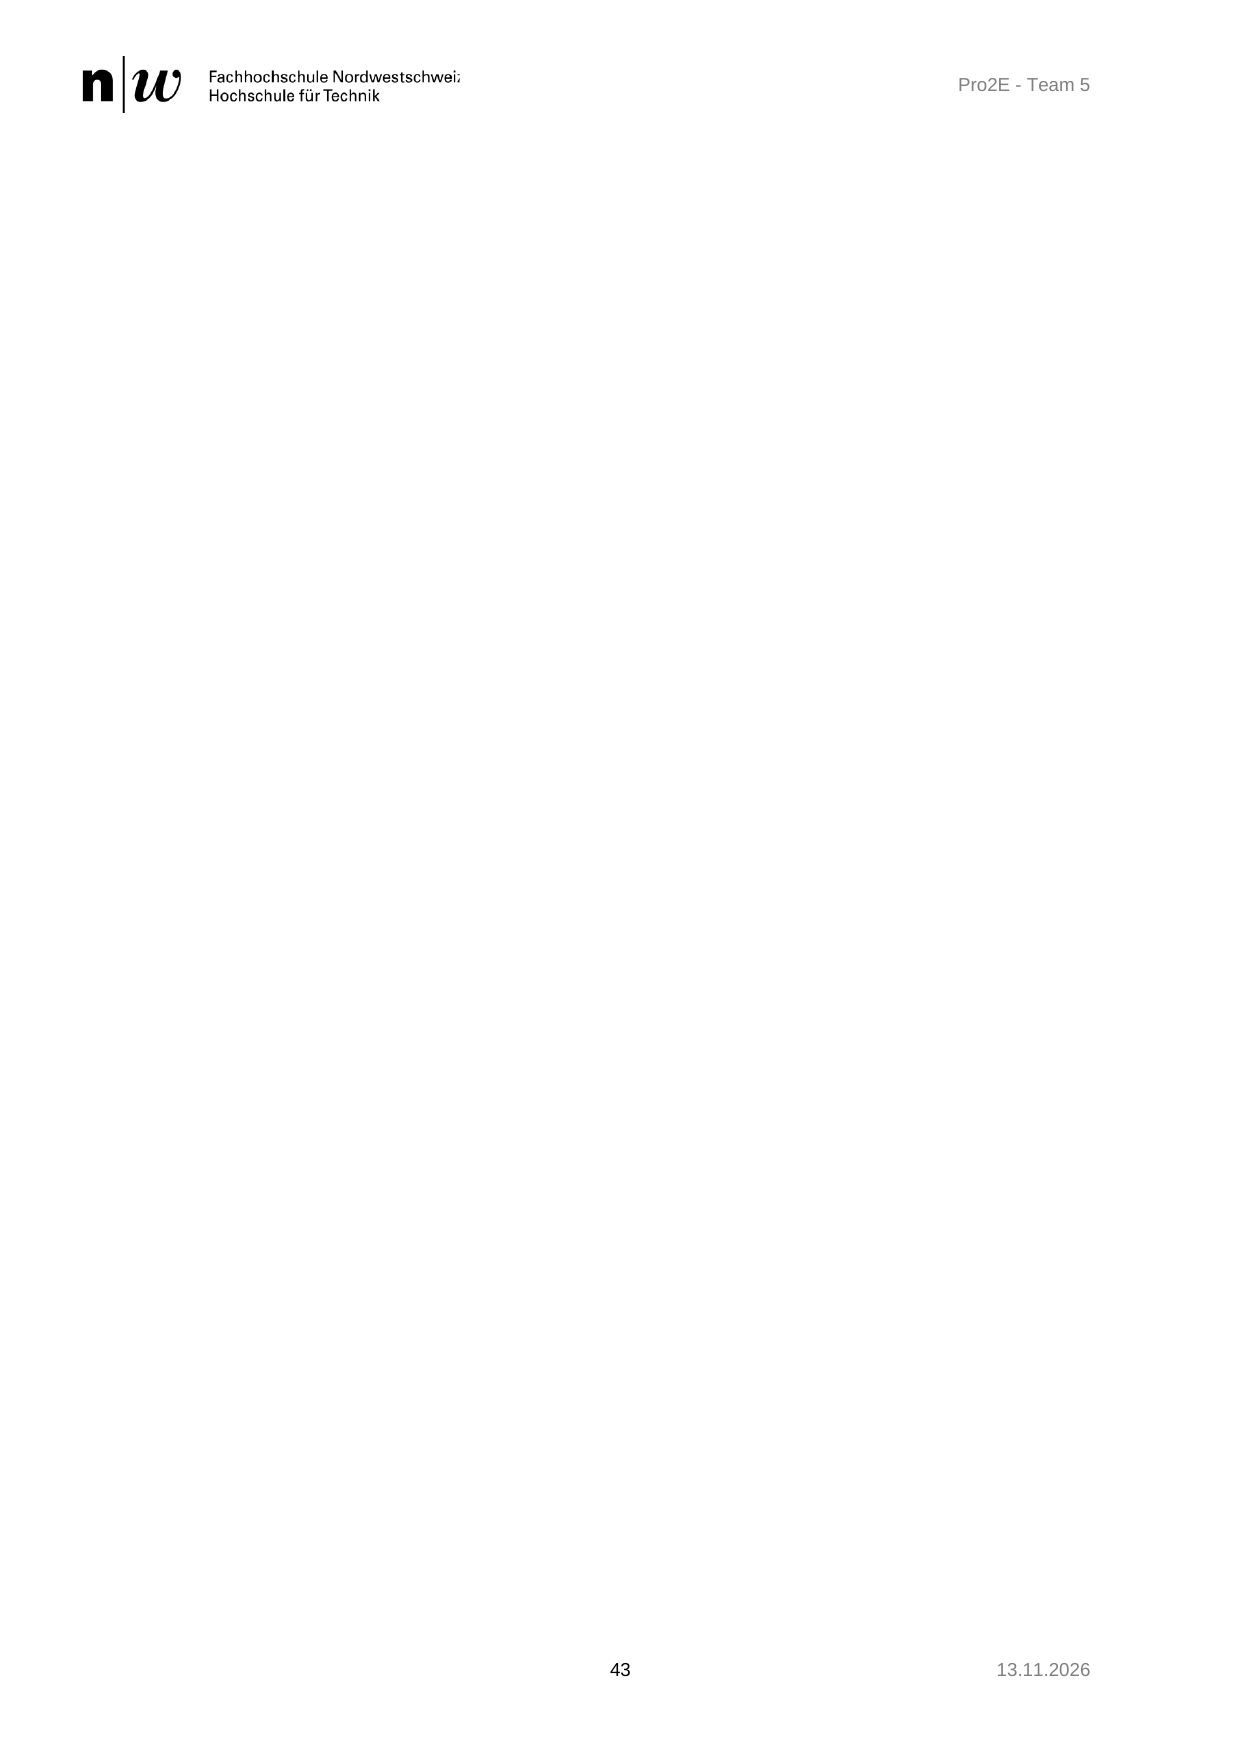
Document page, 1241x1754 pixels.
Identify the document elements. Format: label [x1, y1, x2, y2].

picture [81, 56, 460, 113]
